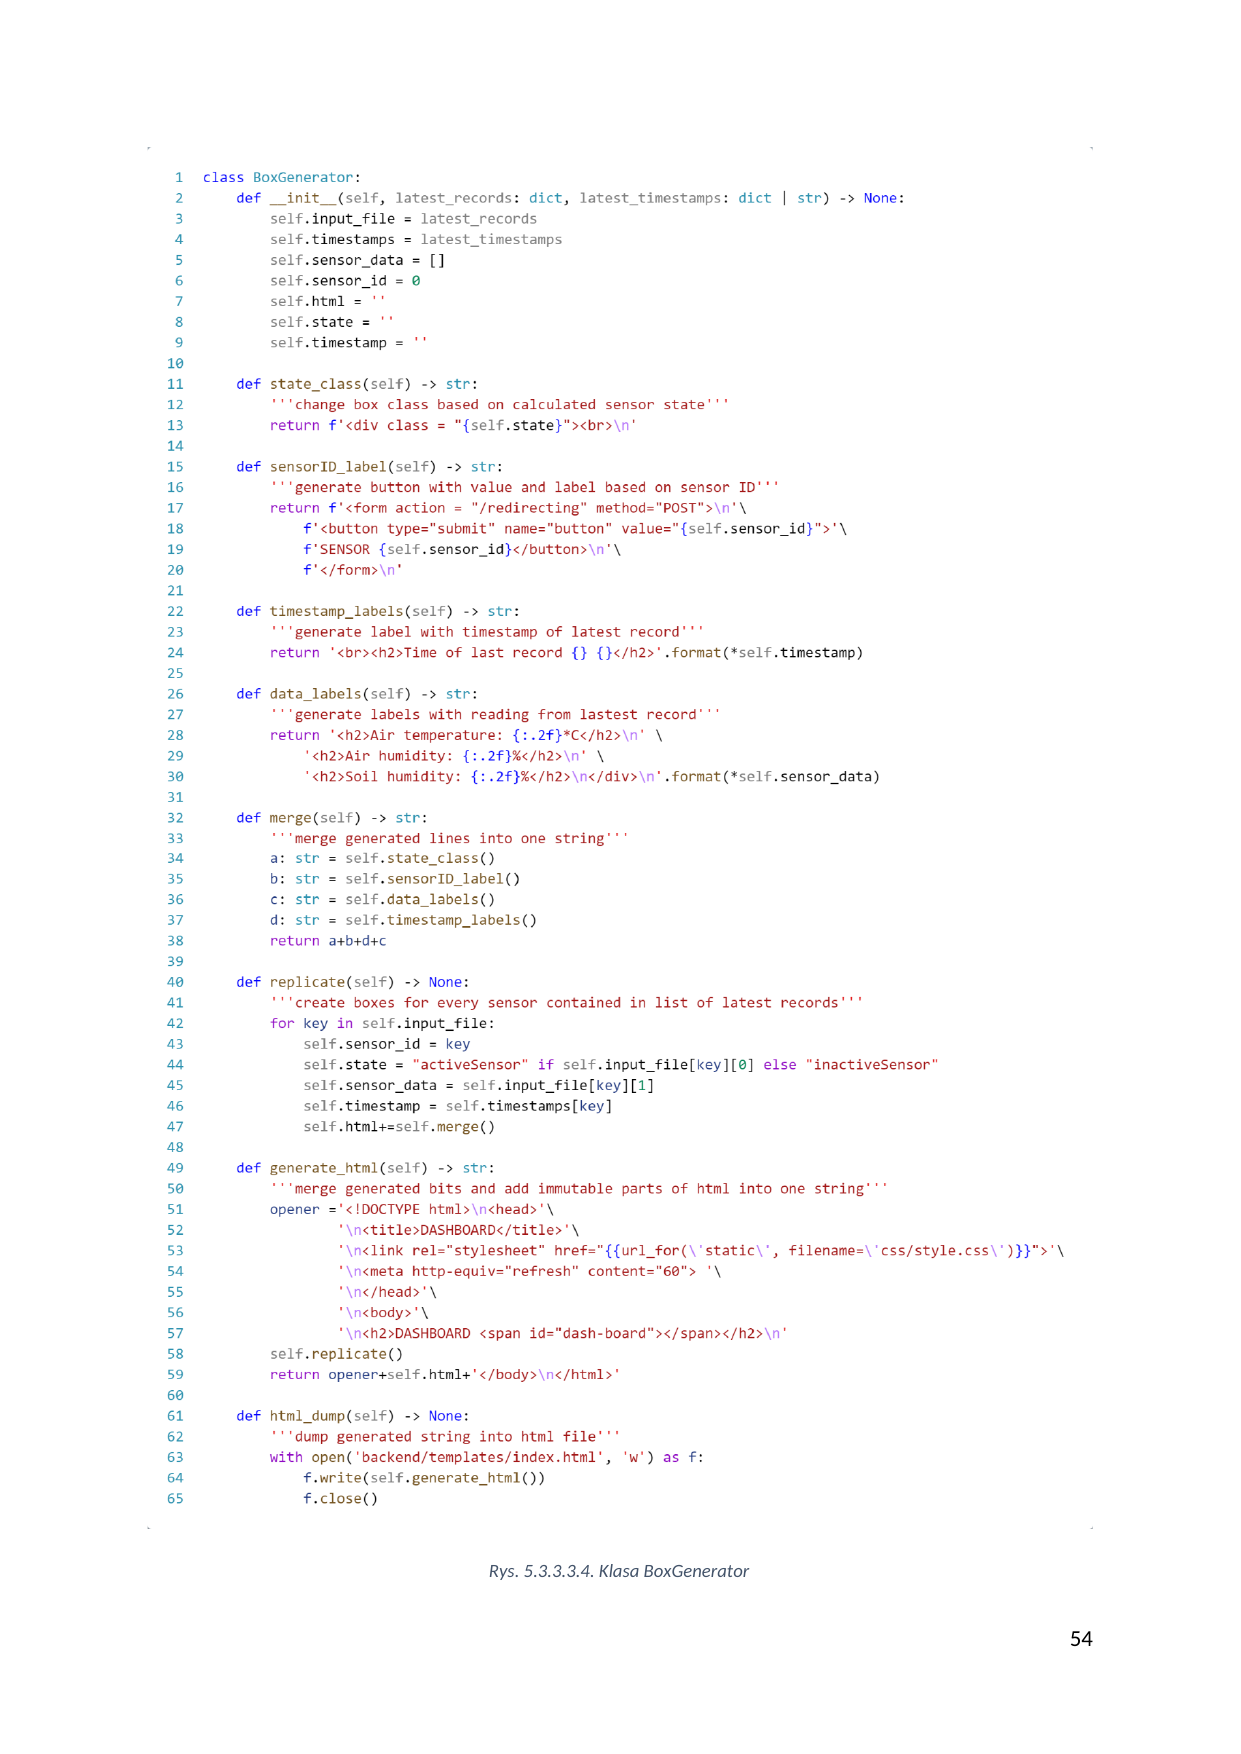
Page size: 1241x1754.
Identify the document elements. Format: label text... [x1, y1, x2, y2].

text Rys. 5.3.3.3.4. Klasa BoxGenerator [148, 1559, 1093, 1582]
picture [147, 147, 1093, 1529]
